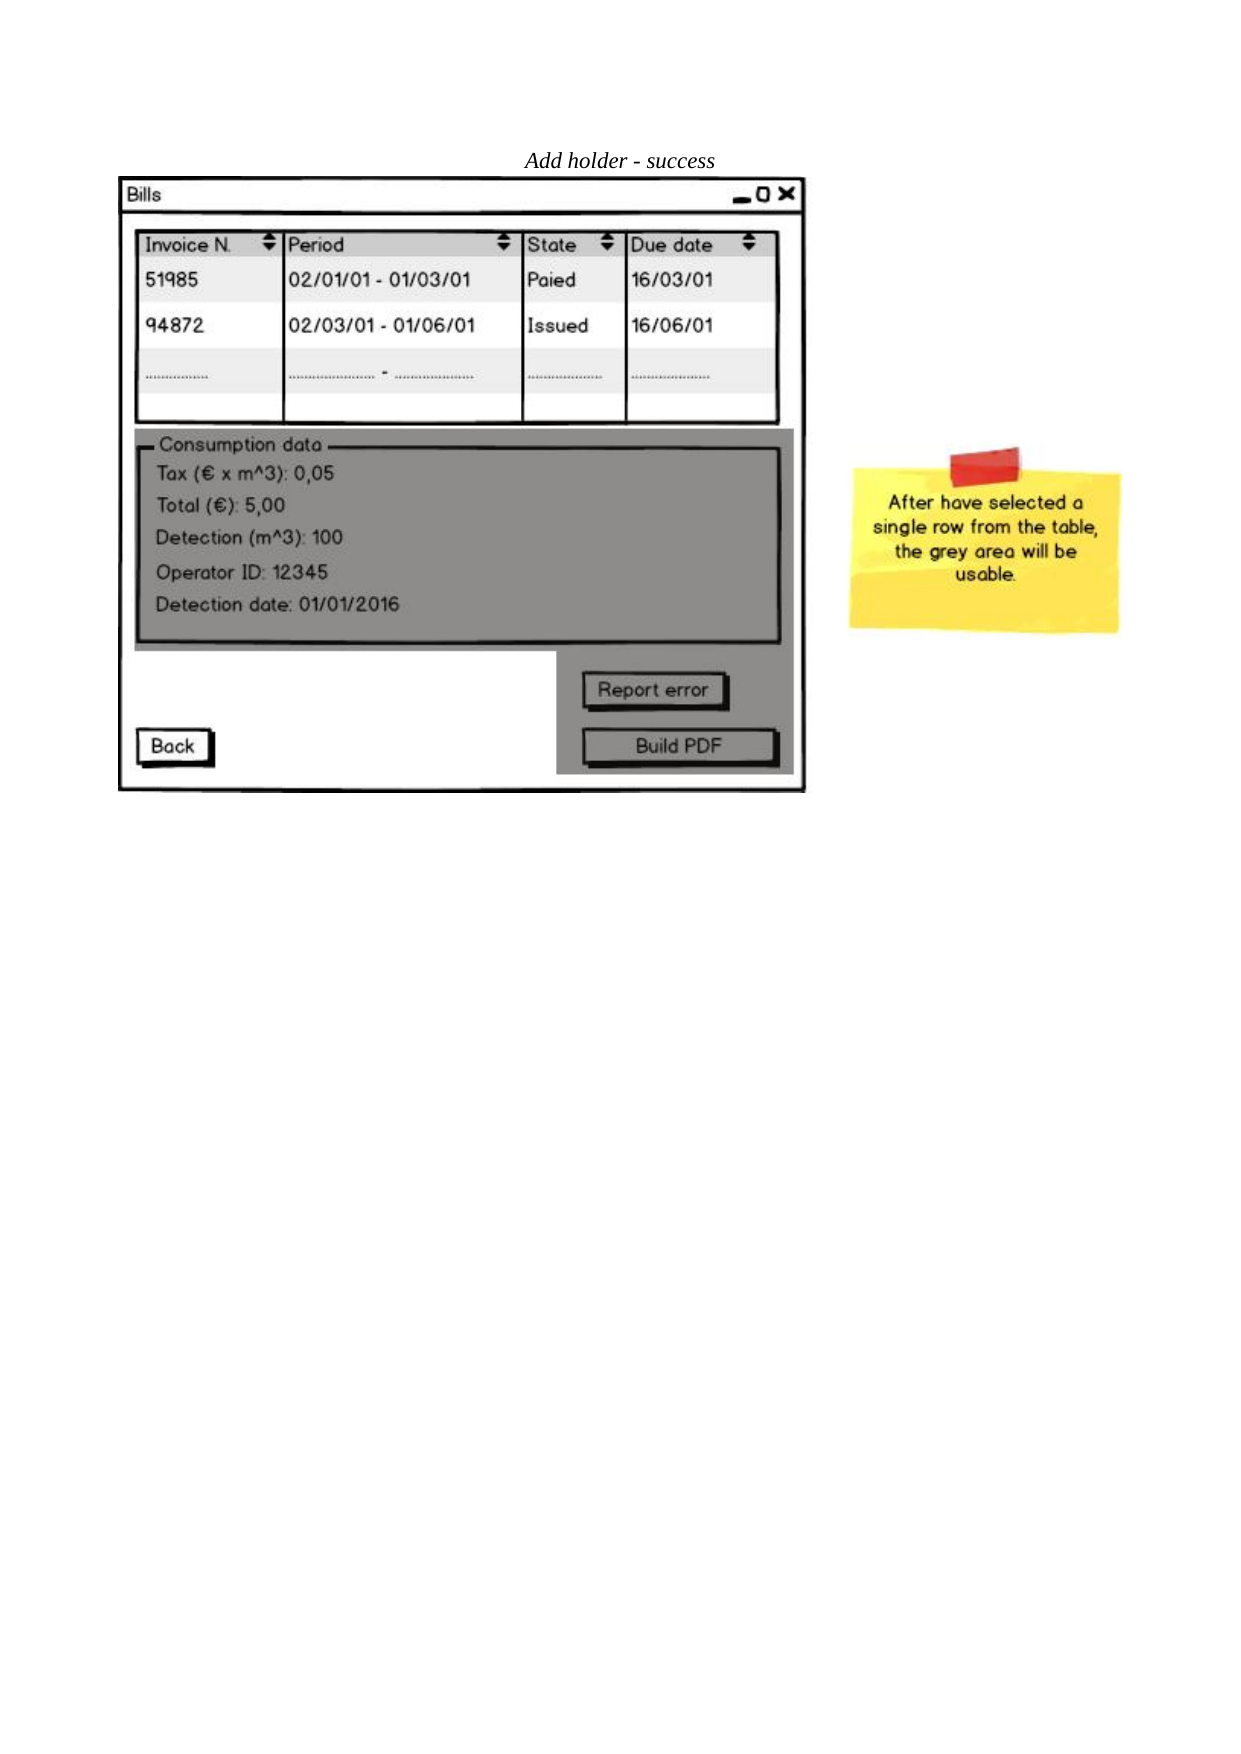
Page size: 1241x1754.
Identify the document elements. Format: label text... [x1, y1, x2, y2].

picture [118, 176, 1123, 793]
text Add holder - success [118, 148, 1122, 176]
